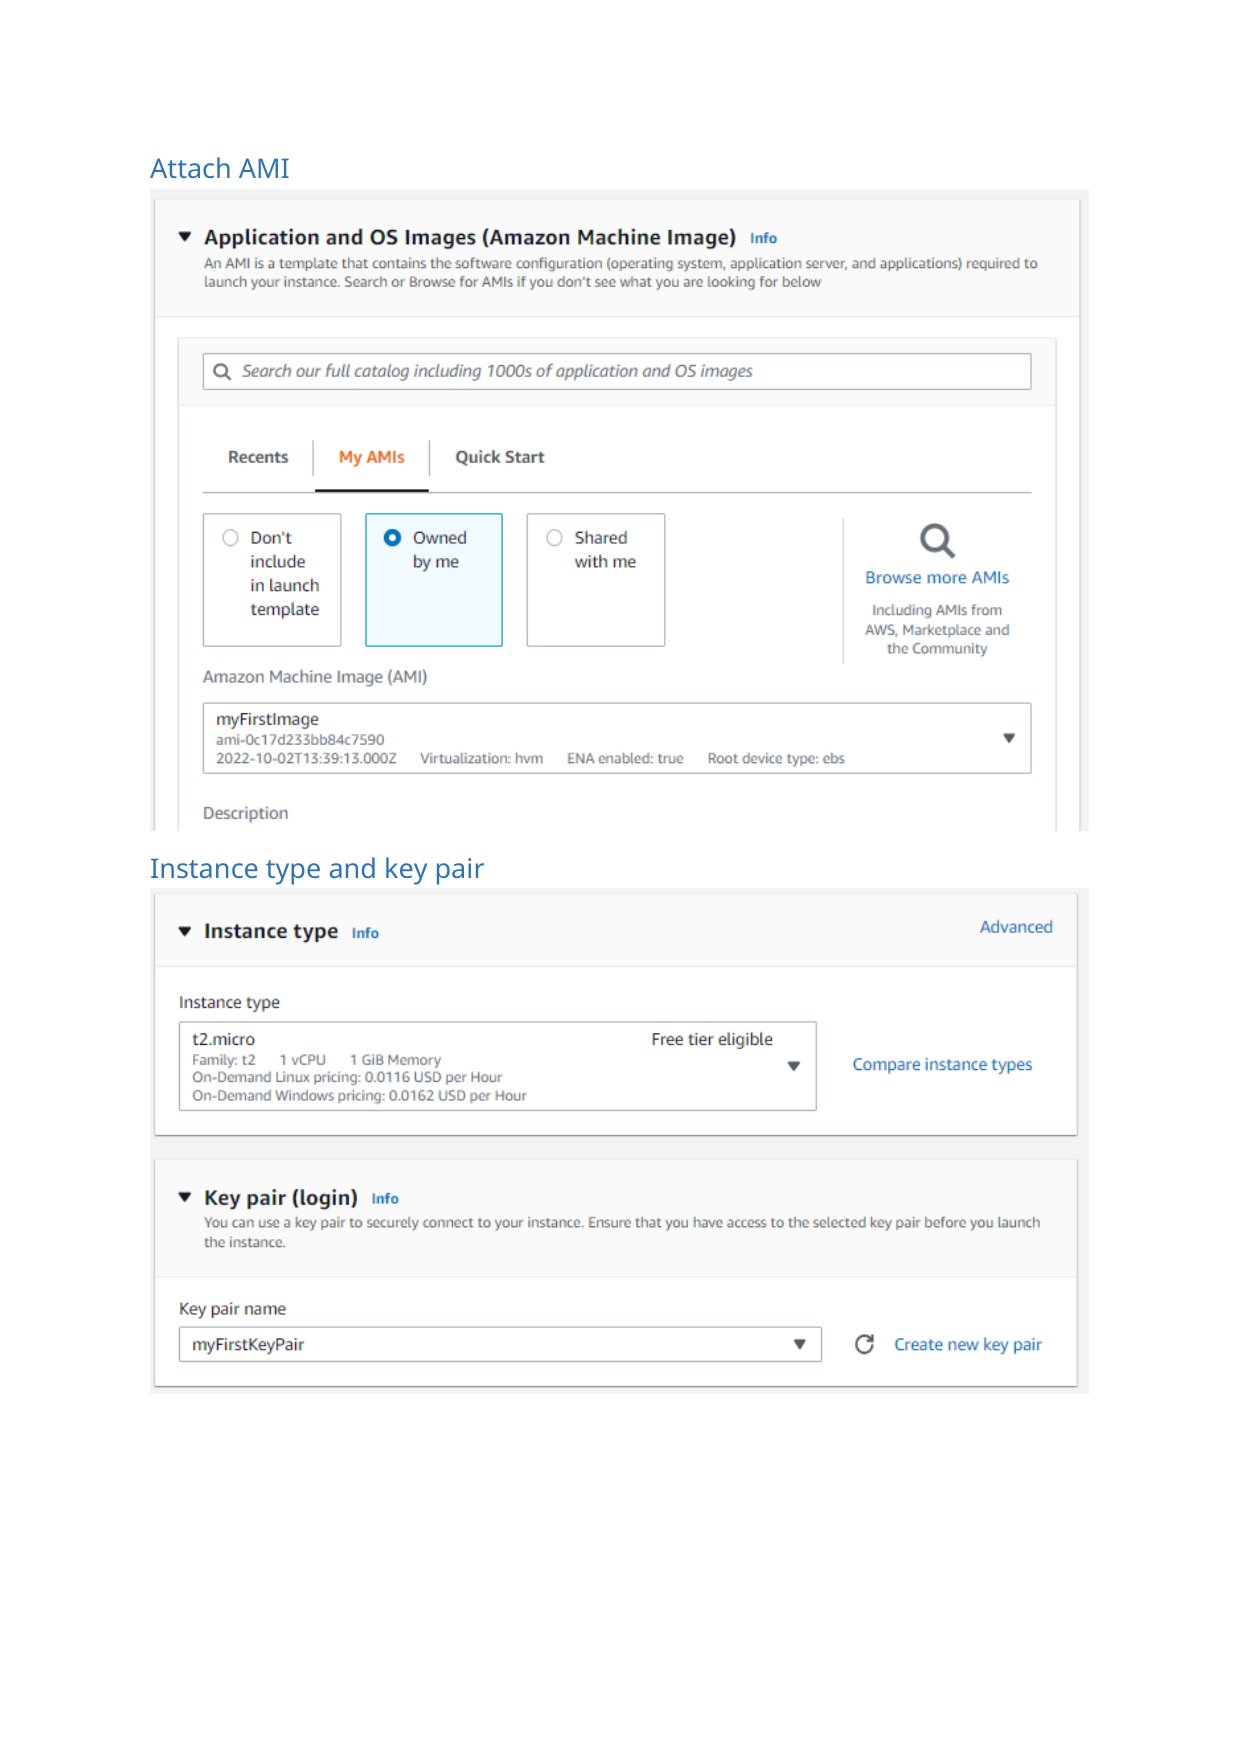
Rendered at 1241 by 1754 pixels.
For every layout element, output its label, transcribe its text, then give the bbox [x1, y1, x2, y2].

subtitle Attach AMI [150, 150, 1090, 187]
subtitle Instance type and key pair [150, 849, 1090, 886]
picture [150, 189, 1090, 831]
picture [150, 888, 1090, 1394]
